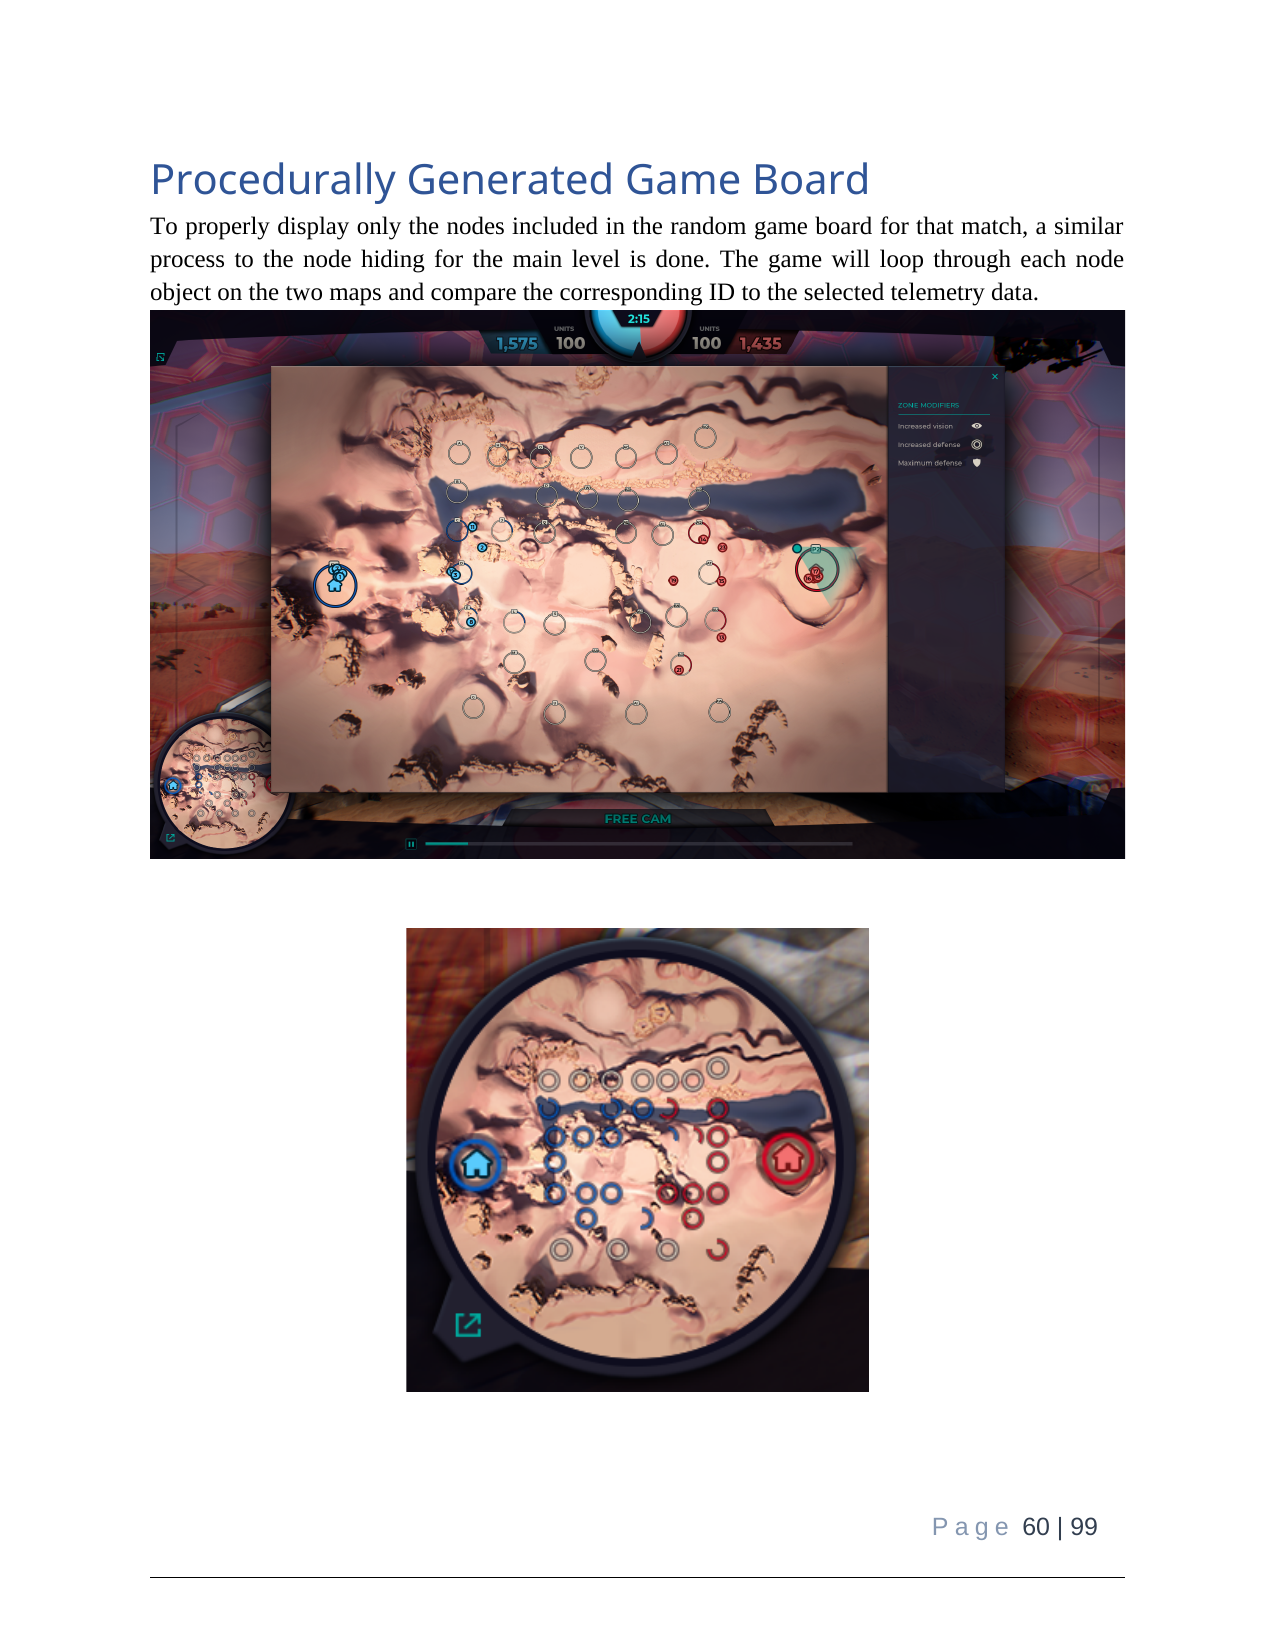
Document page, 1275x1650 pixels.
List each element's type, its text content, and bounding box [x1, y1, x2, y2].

subtitle Procedurally Generated Game Board [150, 150, 1125, 207]
picture [150, 310, 1125, 859]
picture [406, 928, 869, 1392]
text To properly display only the nodes included in the random game board for that match, a similar process to the node hiding for the main level is done. The game will loop through each node object on the two maps and compare the corresponding ID to the selected telemetry data. [150, 211, 1125, 306]
